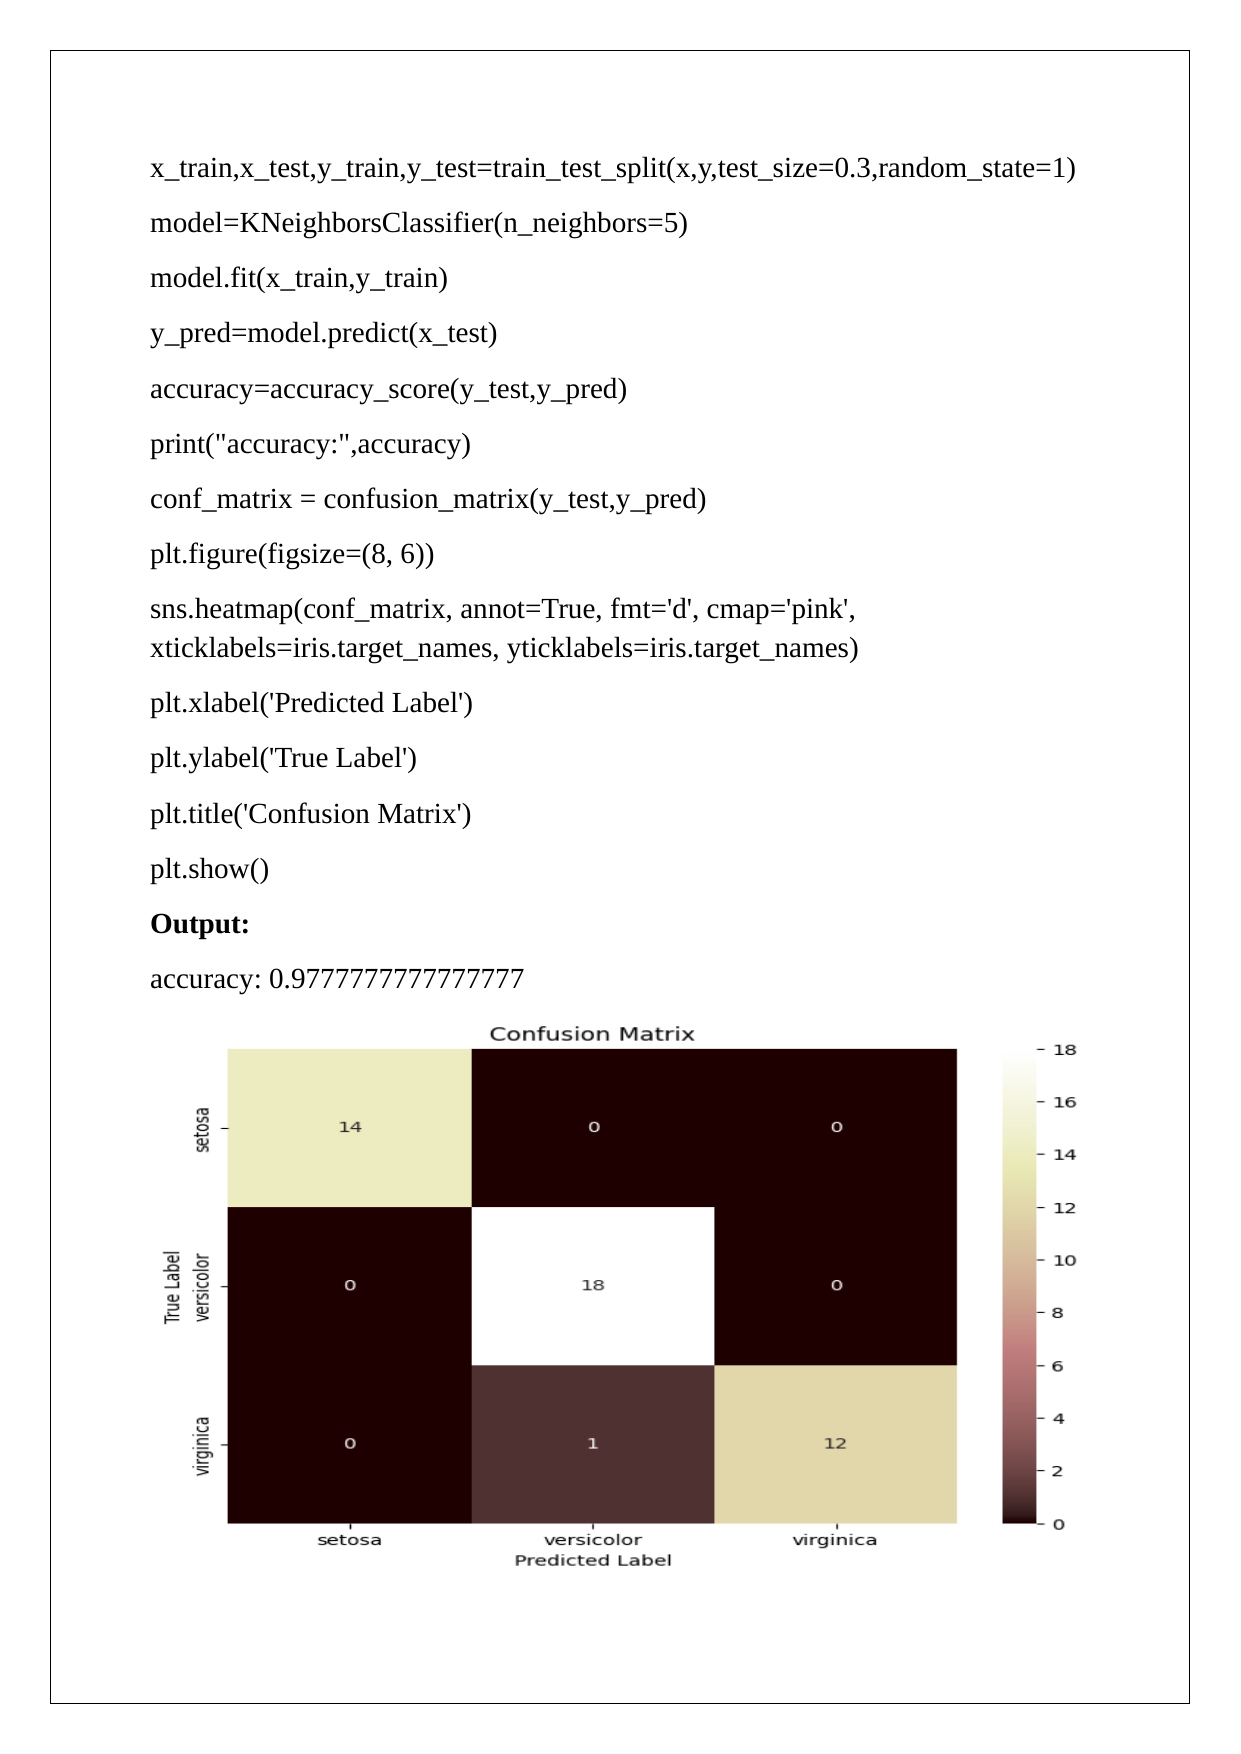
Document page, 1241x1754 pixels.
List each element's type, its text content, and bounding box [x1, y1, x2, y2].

text plt.show() [150, 851, 1090, 884]
text plt.figure(figsize=(8, 6)) [150, 536, 1090, 570]
text accuracy: 0.9777777777777777 [150, 961, 1090, 995]
text accuracy=accuracy_score(y_test,y_pred) [150, 371, 1090, 404]
text model=KNeighborsClassifier(n_neighbors=5) [150, 205, 1090, 239]
text plt.xlabel('Predicted Label') [150, 685, 1090, 719]
text plt.ylabel('True Label') [150, 741, 1090, 774]
text x_train,x_test,y_train,y_test=train_test_split(x,y,test_size=0.3,random_state=1) [150, 150, 1090, 183]
text print("accuracy:",accuracy) [150, 426, 1090, 459]
text plt.title('Confusion Matrix') [150, 796, 1090, 829]
text model.fit(x_train,y_train) [150, 260, 1090, 294]
text conf_matrix = confusion_matrix(y_test,y_pred) [150, 481, 1090, 515]
picture [150, 1016, 1091, 1578]
text Output: [150, 906, 1090, 940]
text y_pred=model.predict(x_test) [150, 316, 1090, 349]
text sns.heatmap(conf_matrix, annot=True, fmt='d', cmap='pink', xticklabels=iris.target_names, yticklabels=iris.target_names) [150, 592, 1090, 664]
